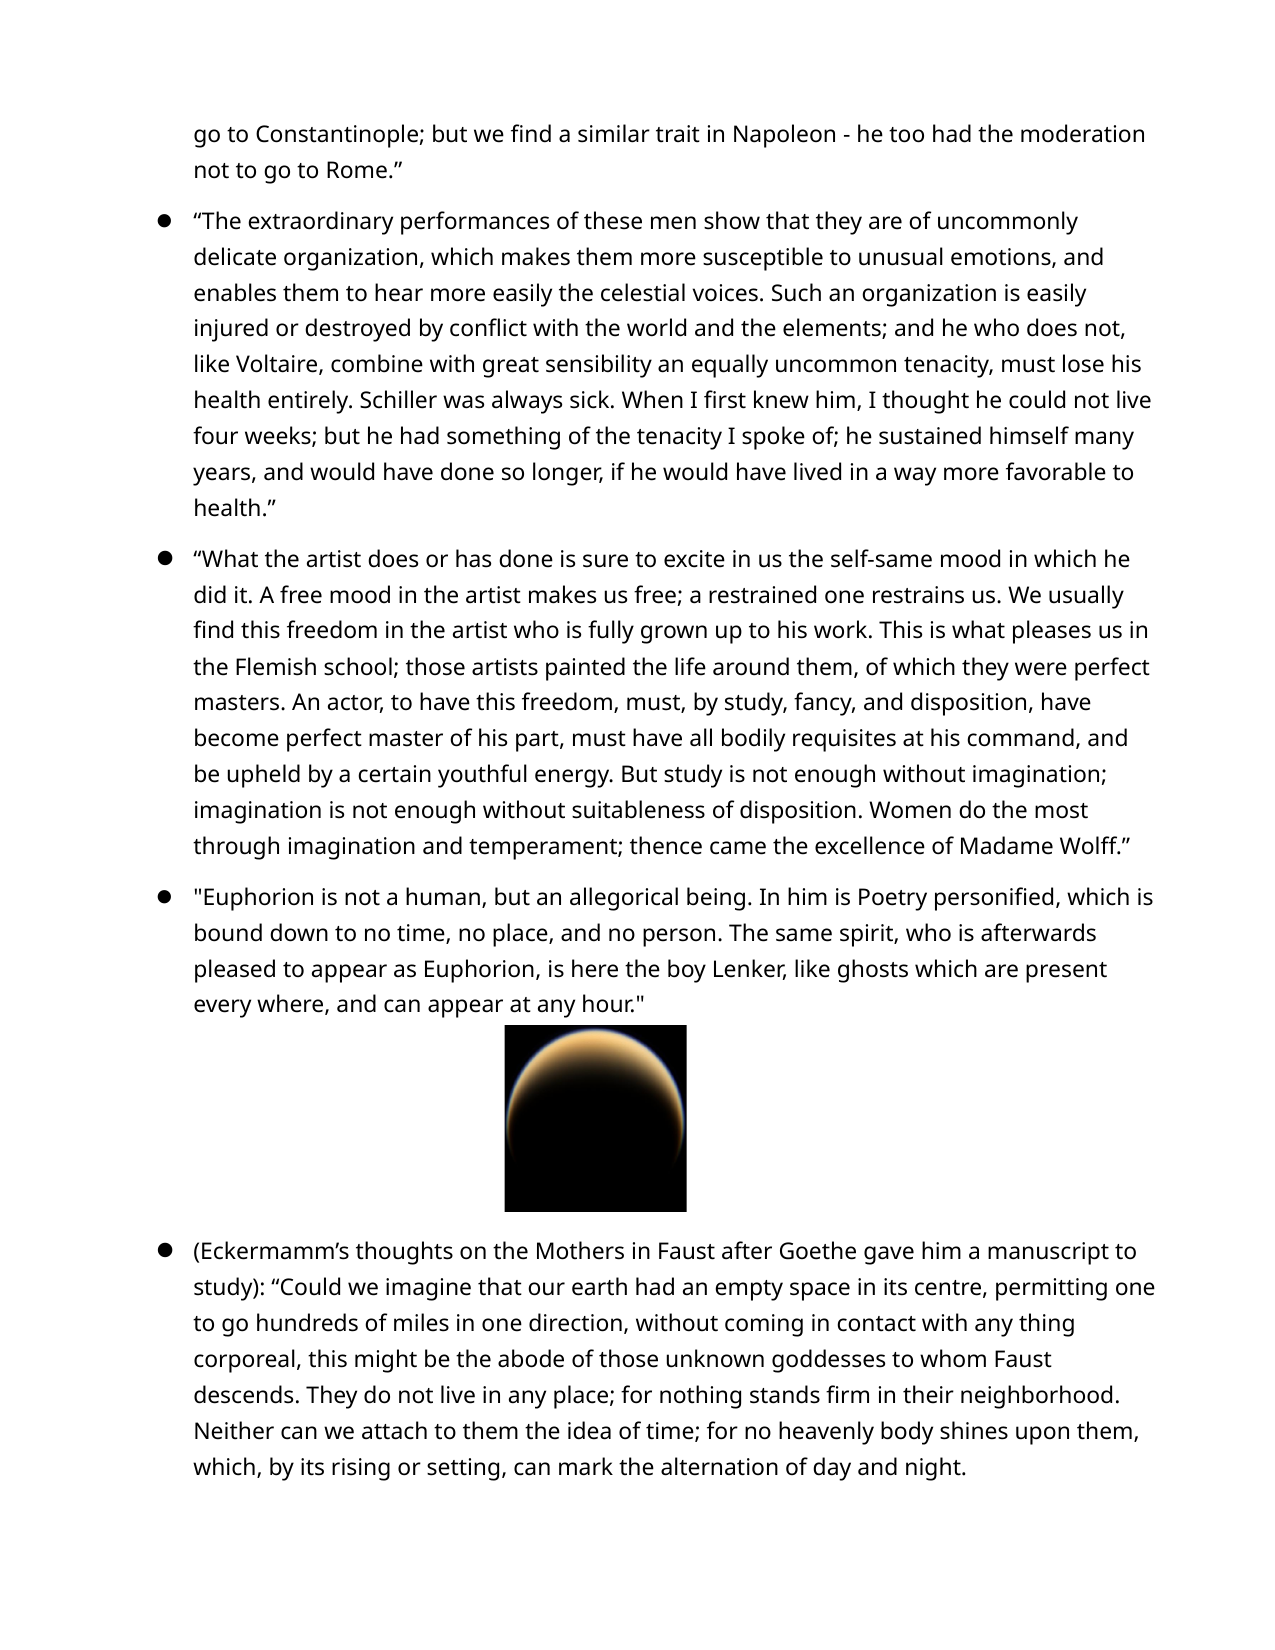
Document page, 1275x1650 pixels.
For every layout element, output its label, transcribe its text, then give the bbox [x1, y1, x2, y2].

list "Euphorion is not a human, but an allegorical being. In him is Poetry personified, which is bound down to no time, no place, and no person. The same spirit, who is afterwards pleased to appear as Euphorion, is here the boy Lenker, like ghosts which are present every where, and can appear at any hour." [156, 881, 1157, 1020]
picture [504, 1025, 687, 1212]
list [156, 1039, 1157, 1518]
list “The extraordinary performances of these men show that they are of uncommonly delicate organization, which makes them more susceptible to unusual emotions, and enables them to hear more easily the celestial voices. Such an organization is easily injured or destroyed by conflict with the world and the elements; and he who does not, like Voltaire, combine with great sensibility an equally uncommon tenacity, must lose his health entirely. Schiller was always sick. When I first knew him, I thought he could not live four weeks; but he had something of the tenacity I spoke of; he sustained himself many years, and would have done so longer, if he would have lived in a way more favorable to health.” [156, 204, 1157, 523]
list “What the artist does or has done is sure to excite in us the self-same mood in which he did it. A free mood in the artist makes us free; a restrained one restrains us. We usually find this freedom in the artist who is fully grown up to his work. This is what pleases us in the Flemish school; those artists painted the life around them, of which they were perfect masters. An actor, to have this freedom, must, by study, fancy, and disposition, have become perfect master of his part, must have all bodily requisites at his command, and be upheld by a certain youthful energy. But study is not enough without imagination; imagination is not enough without suitableness of disposition. Women do the most through imagination and temperament; thence came the excellence of Madame Wolff.” [156, 543, 1157, 861]
